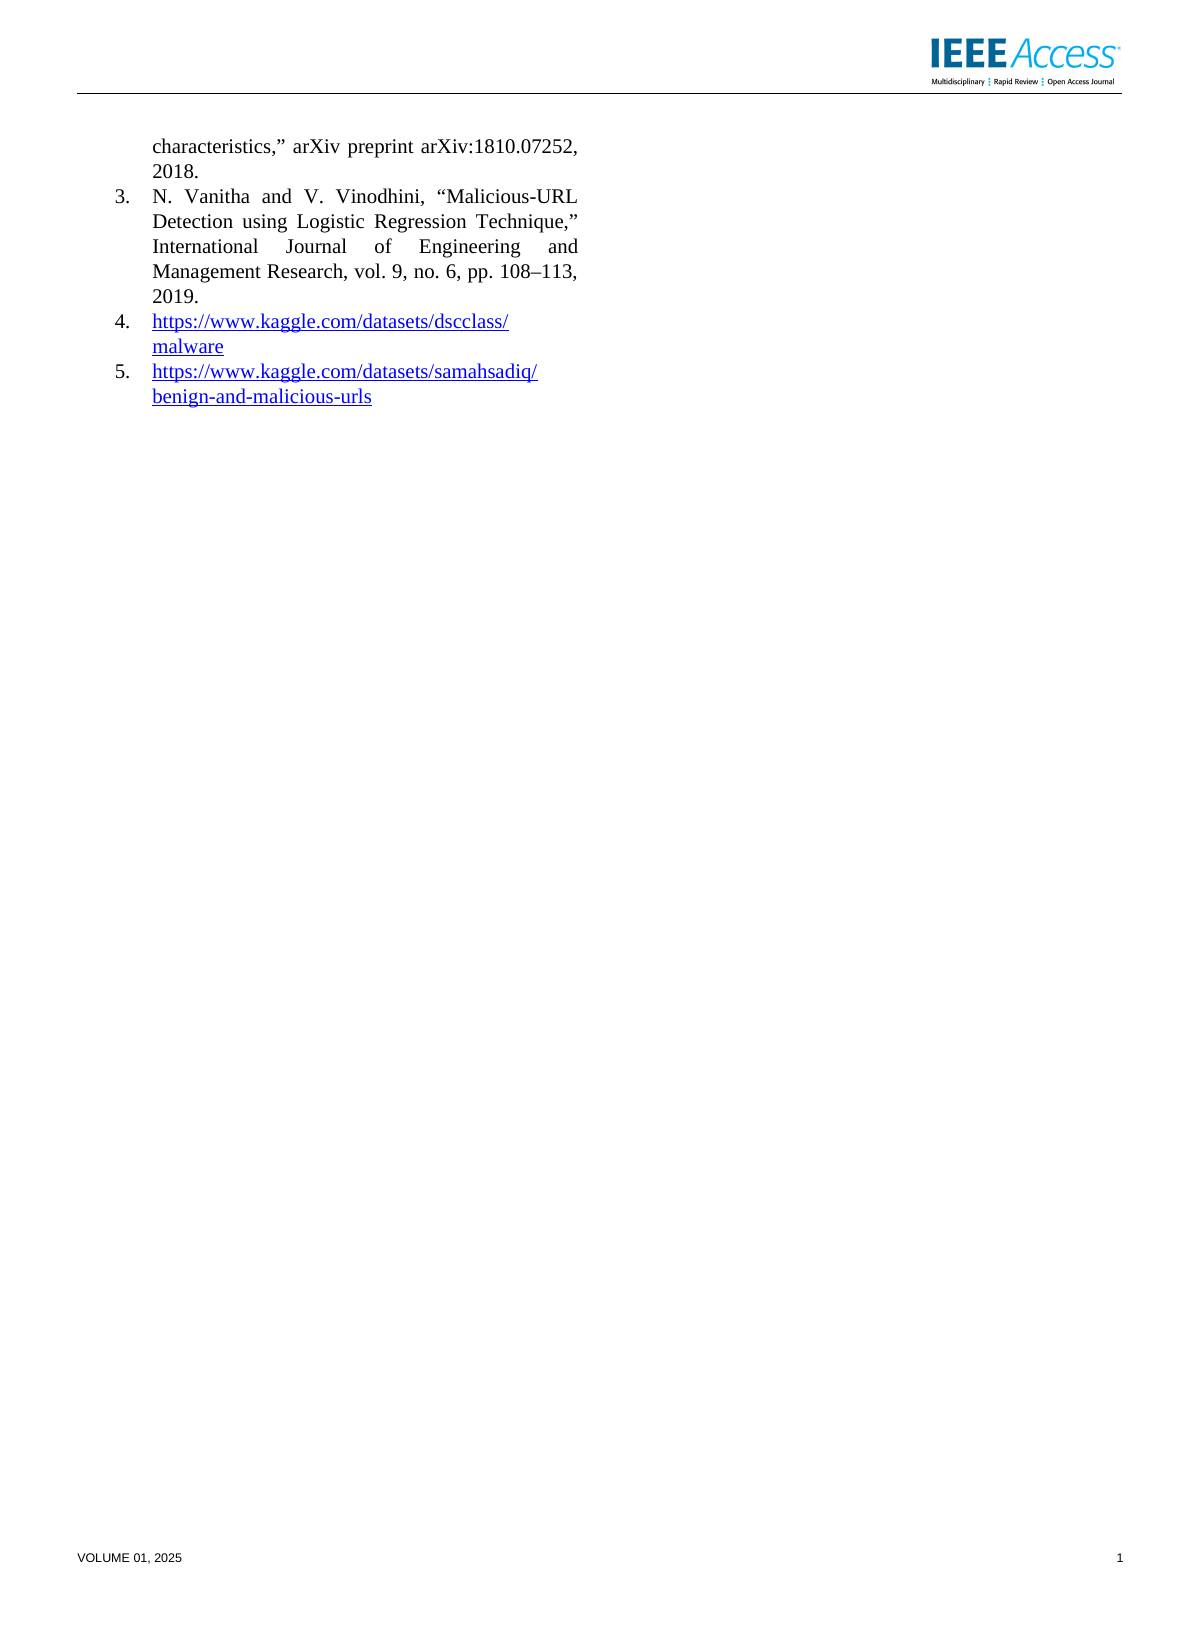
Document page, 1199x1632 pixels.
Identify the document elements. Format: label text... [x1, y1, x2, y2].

list https://www.kaggle.com/datasets/samahsadiq/benign-and-malicious-urls [114, 358, 578, 408]
list https://www.kaggle.com/datasets/dscclass/malware [114, 308, 578, 358]
picture [930, 37, 1122, 87]
list M. Alkasassbeh and S. Al-Daleen, “Classification of malware based on file content and characteristics,” arXiv preprint arXiv:1810.07252, 2018. [114, 133, 578, 183]
list N. Vanitha and V. Vinodhini, “Malicious-URL Detection using Logistic Regression Technique,” International Journal of Engineering and Management Research, vol. 9, no. 6, pp. 108–113, 2019. [114, 183, 578, 308]
